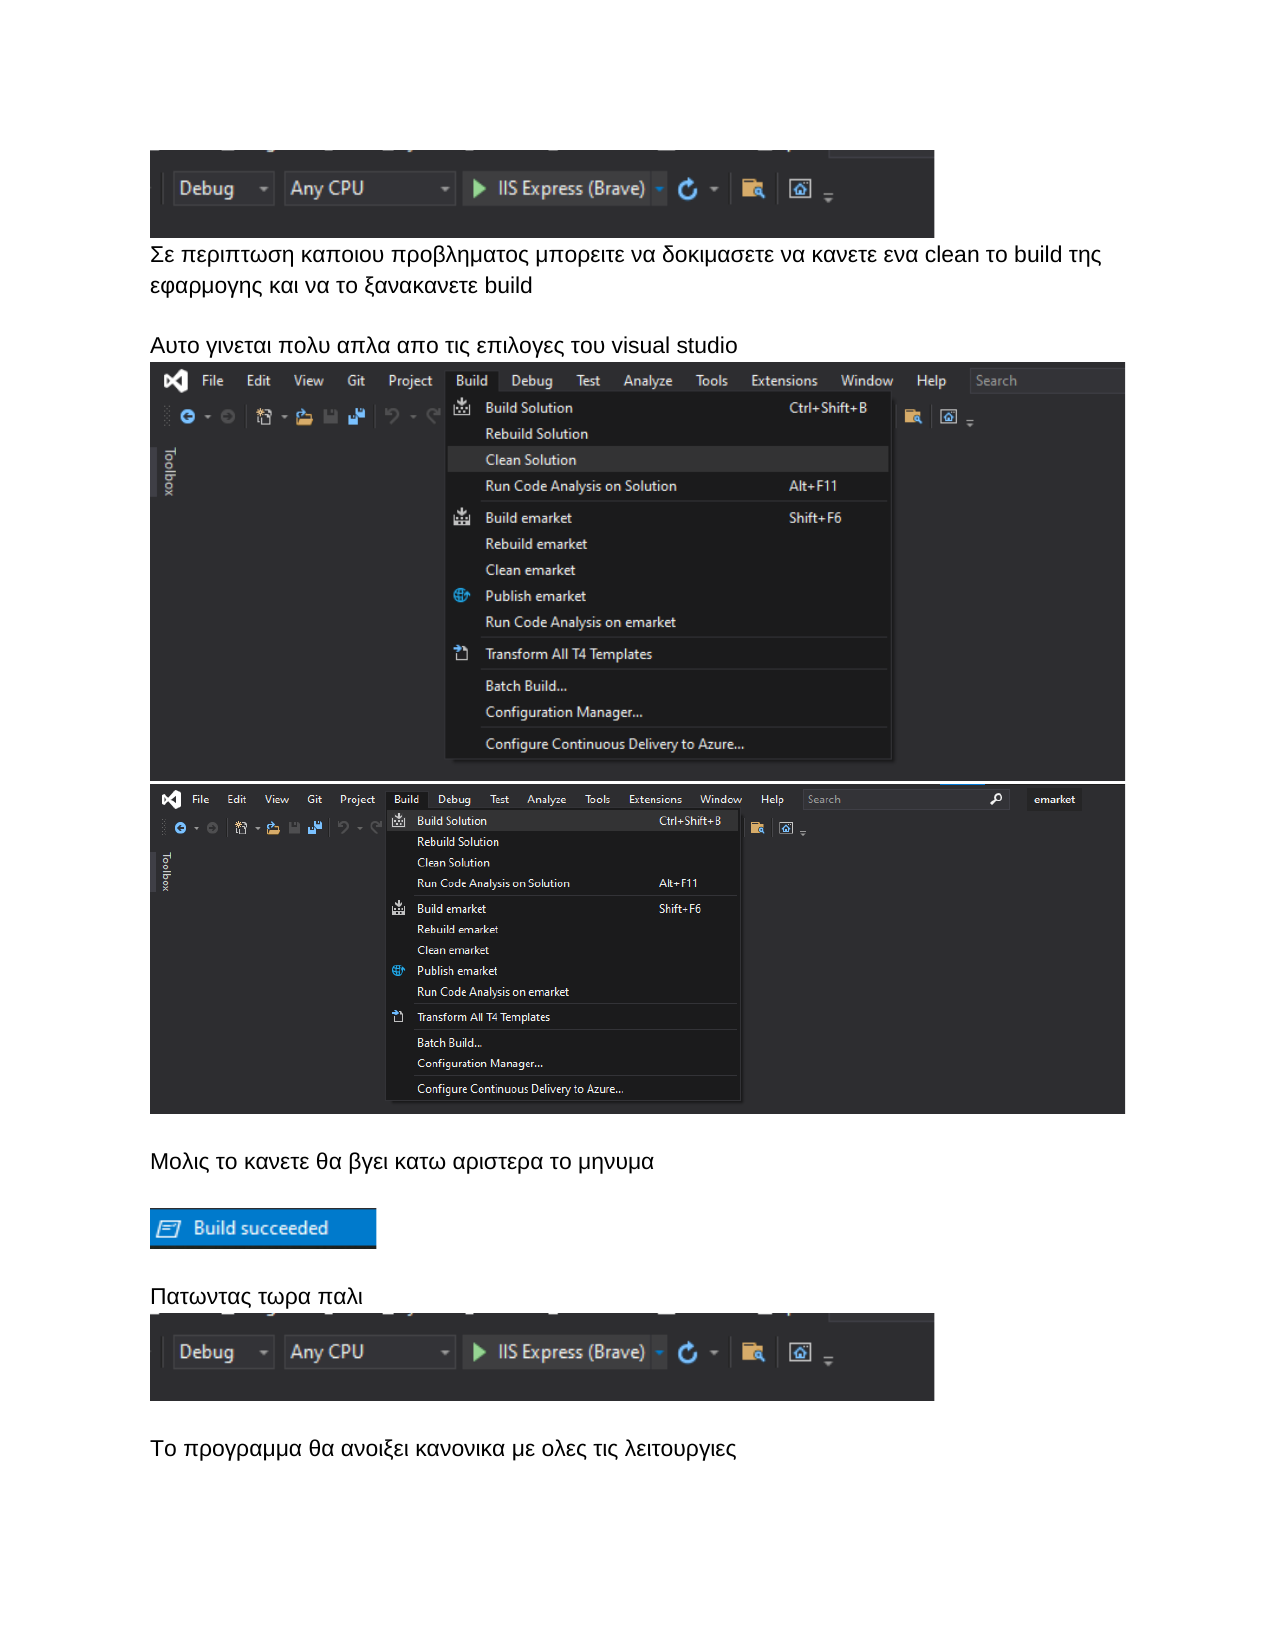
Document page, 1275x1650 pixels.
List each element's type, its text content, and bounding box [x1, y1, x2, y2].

text Μολις το κανετε θα βγει κατω αριστερα το μηνυμα [150, 1148, 1125, 1174]
text Αυτο γινεται πολυ απλα απο τις επιλογες του visual studio [150, 332, 1125, 358]
picture [150, 784, 1125, 1114]
text Το προγραμμα θα ανοιξει κανονικα με ολες τις λειτουργιες [150, 1435, 1125, 1461]
picture [150, 1208, 377, 1249]
picture [150, 362, 1125, 781]
text Σε περιπτωση καποιου προβληματος μπορειτε να δοκιμασετε να κανετε ενα clean το build της εφαρμογης και να το ξανακανετε build [150, 241, 1125, 298]
picture [150, 150, 935, 238]
picture [150, 1313, 935, 1401]
